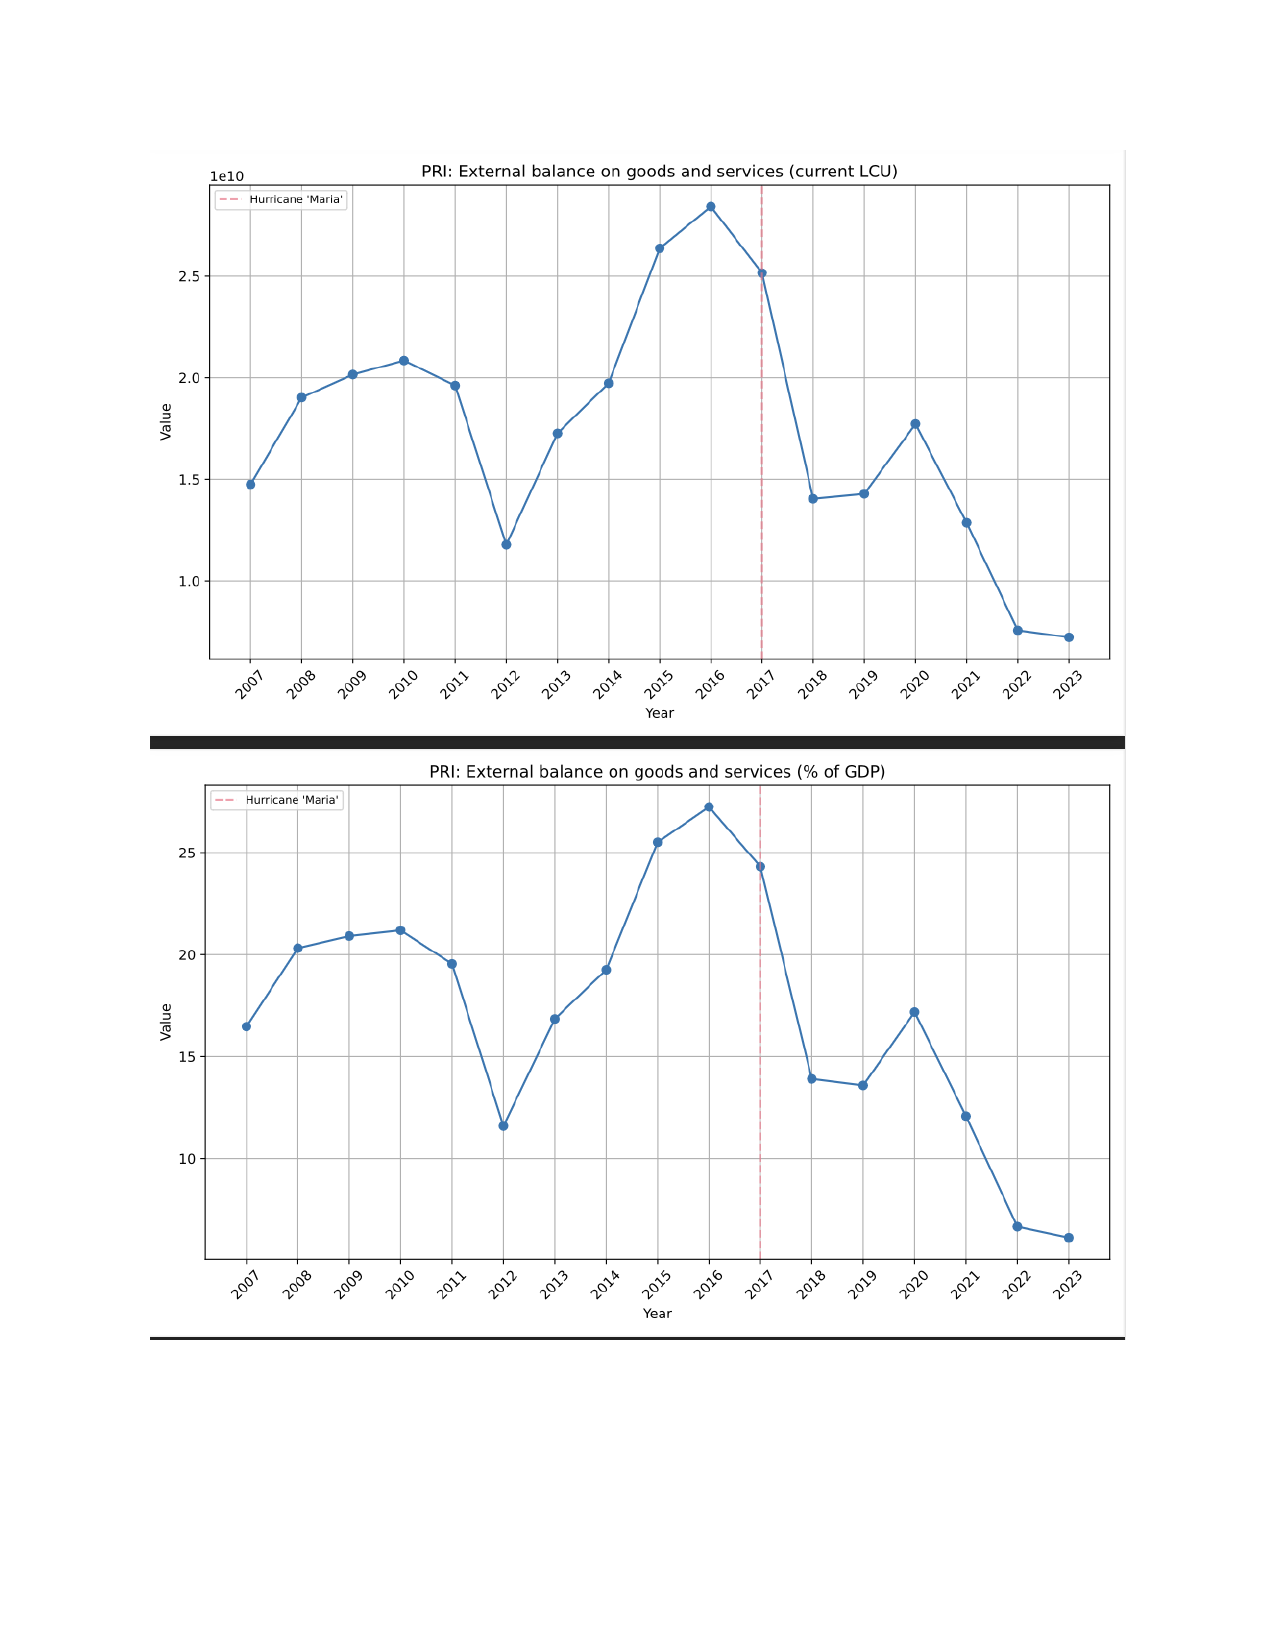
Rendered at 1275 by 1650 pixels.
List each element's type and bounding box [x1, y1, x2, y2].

picture [150, 150, 1125, 1340]
